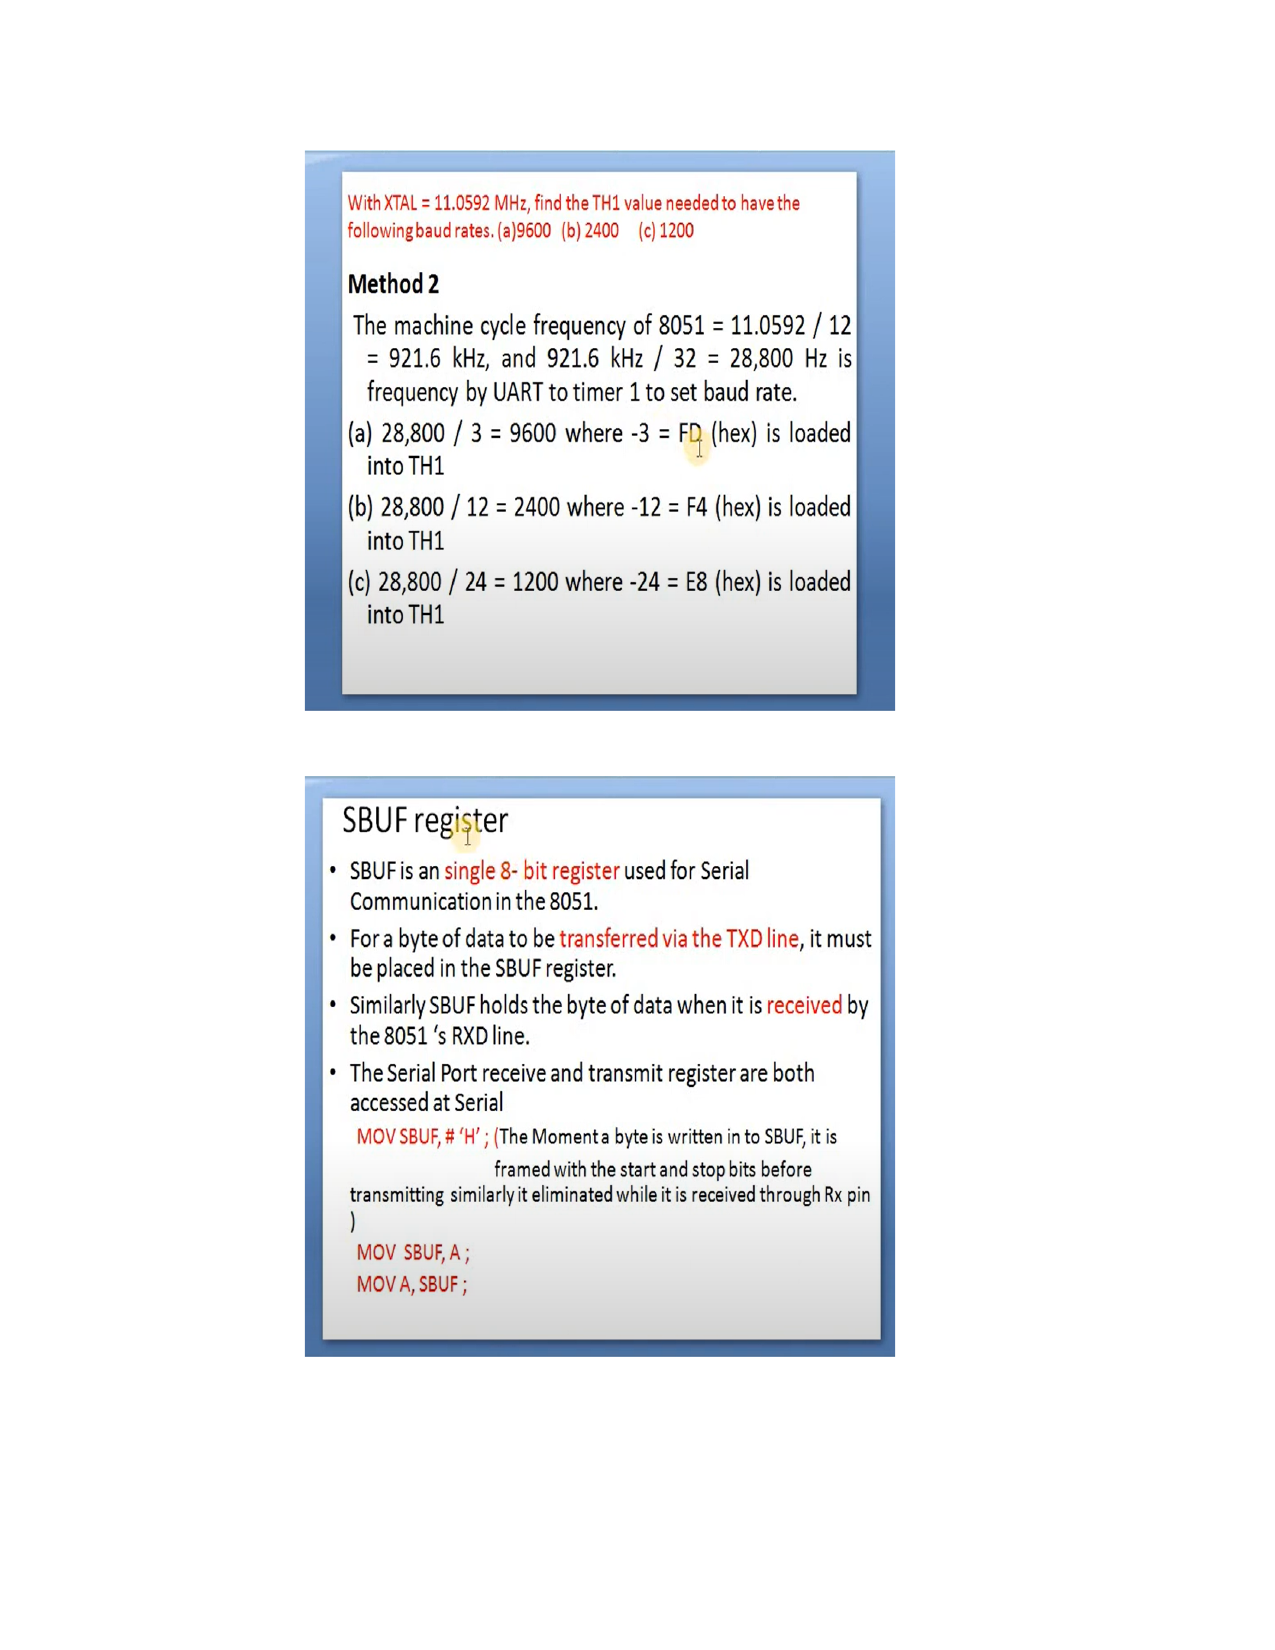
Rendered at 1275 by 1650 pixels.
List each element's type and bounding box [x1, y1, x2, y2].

picture [304, 150, 896, 711]
picture [304, 776, 896, 1357]
